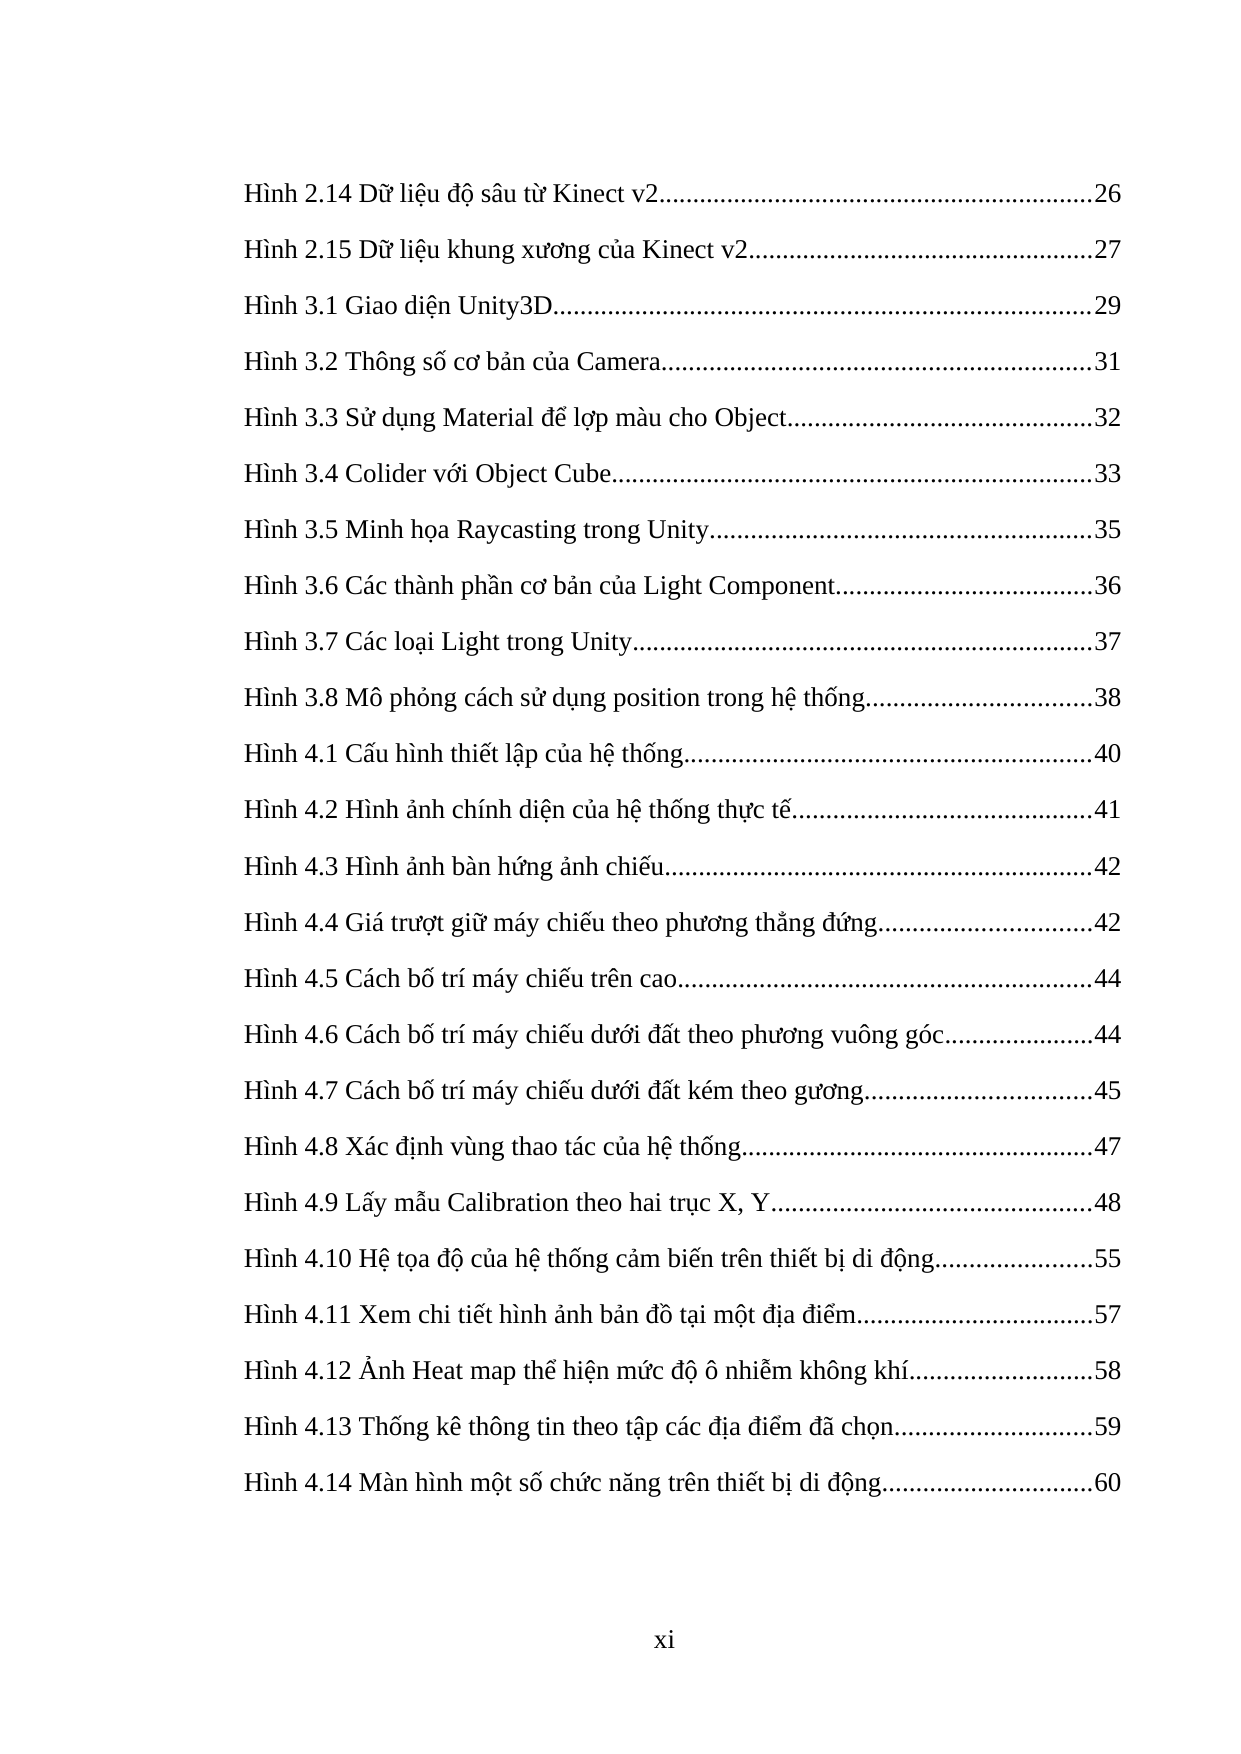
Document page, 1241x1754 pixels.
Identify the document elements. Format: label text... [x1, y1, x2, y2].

text Hình 4.6 Cách bố trí máy chiếu dưới đất theo phương vuông góc 44 [206, 1018, 1122, 1049]
text Hình 2.15 Dữ liệu khung xương của Kinect v2 27 [206, 233, 1122, 264]
text Hình 3.1 Giao diện Unity3D 29 [206, 289, 1122, 320]
text Hình 3.3 Sử dụng Material để lợp màu cho Object 32 [206, 401, 1122, 432]
text Hình 4.7 Cách bố trí máy chiếu dưới đất kém theo gương 45 [206, 1074, 1122, 1105]
text Hình 4.5 Cách bố trí máy chiếu trên cao 44 [206, 962, 1122, 993]
text Hình 3.2 Thông số cơ bản của Camera 31 [206, 345, 1122, 376]
text Hình 4.13 Thống kê thông tin theo tập các địa điểm đã chọn 59 [206, 1410, 1122, 1441]
text Hình 4.4 Giá trượt giữ máy chiếu theo phương thẳng đứng 42 [206, 906, 1122, 937]
text Hình 4.10 Hệ tọa độ của hệ thống cảm biến trên thiết bị di động 55 [206, 1242, 1122, 1273]
text Hình 3.5 Minh họa Raycasting trong Unity 35 [206, 513, 1122, 544]
text Hình 4.2 Hình ảnh chính diện của hệ thống thực tế 41 [206, 794, 1122, 825]
text Hình 4.3 Hình ảnh bàn hứng ảnh chiếu 42 [206, 850, 1122, 881]
text Hình 3.7 Các loại Light trong Unity 37 [206, 626, 1122, 657]
text Hình 4.12 Ảnh Heat map thể hiện mức độ ô nhiễm không khí 58 [206, 1354, 1122, 1385]
text Hình 3.4 Colider với Object Cube 33 [206, 457, 1122, 488]
text Hình 4.11 Xem chi tiết hình ảnh bản đồ tại một địa điểm 57 [206, 1298, 1122, 1329]
text Hình 4.9 Lấy mẫu Calibration theo hai trục X, Y 48 [206, 1186, 1122, 1217]
text Hình 4.8 Xác định vùng thao tác của hệ thống 47 [206, 1130, 1122, 1161]
text Hình 4.14 Màn hình một số chức năng trên thiết bị di động 60 [206, 1466, 1122, 1497]
text Hình 3.6 Các thành phần cơ bản của Light Component. 36 [206, 569, 1122, 601]
text Hình 3.8 Mô phỏng cách sử dụng position trong hệ thống 38 [206, 682, 1122, 713]
text Hình 2.14 Dữ liệu độ sâu từ Kinect v2 26 [206, 177, 1122, 208]
text Hình 4.1 Cấu hình thiết lập của hệ thống 40 [206, 738, 1122, 769]
